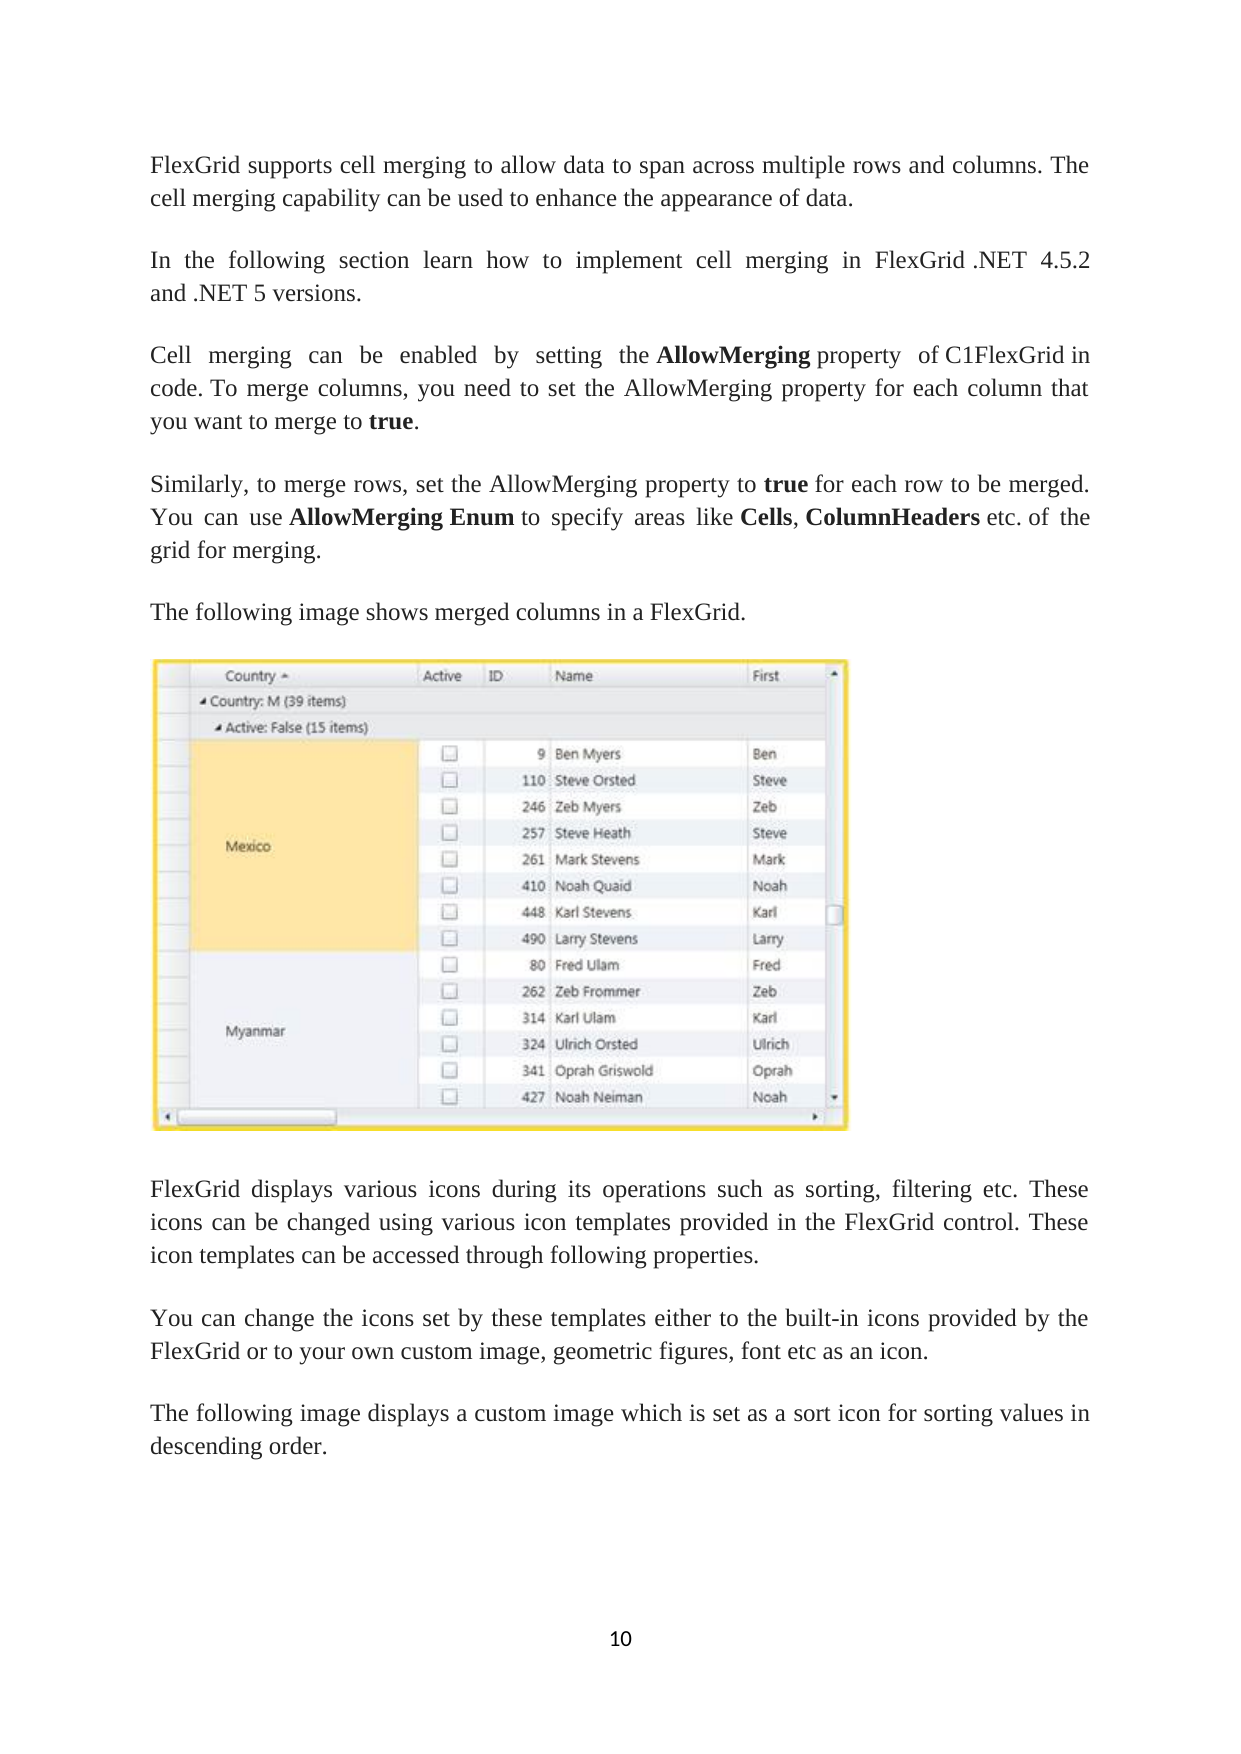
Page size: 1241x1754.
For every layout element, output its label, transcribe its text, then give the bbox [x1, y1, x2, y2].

text FlexGrid supports cell merging to allow data to span across multiple rows and columns. The cell merging capability can be used to enhance the appearance of data. [150, 150, 1090, 212]
text Cell merging can be enabled by setting the AllowMerging property of C1FlexGrid in code. To merge columns, you need to set the AllowMerging property for each column that you want to merge to true. [150, 340, 1090, 435]
text The following image displays a custom image which is set as a sort icon for sorting values in descending order. [150, 1398, 1090, 1460]
text The following image shows merged columns in a FlexGrid. [150, 597, 1090, 626]
picture [150, 659, 852, 1131]
text Similarly, to merge rows, set the AllowMerging property to true for each row to be merged. You can use AllowMerging Enum to specify areas like Cells, ColumnHeaders etc. of the grid for merging. [150, 469, 1090, 563]
text FlexGrid displays various icons during its operations such as sorting, filtering etc. These icons can be changed using various icon templates provided in the FlexGrid control. These icon templates can be accessed through following properties. [150, 1174, 1090, 1269]
text You can change the icons set by these templates either to the built-in icons provided by the FlexGrid or to your own custom image, geometric figures, font etc as an icon. [150, 1303, 1090, 1364]
text In the following section learn how to implement cell merging in FlexGrid .NET 4.5.2 and .NET 5 versions. [150, 245, 1090, 307]
